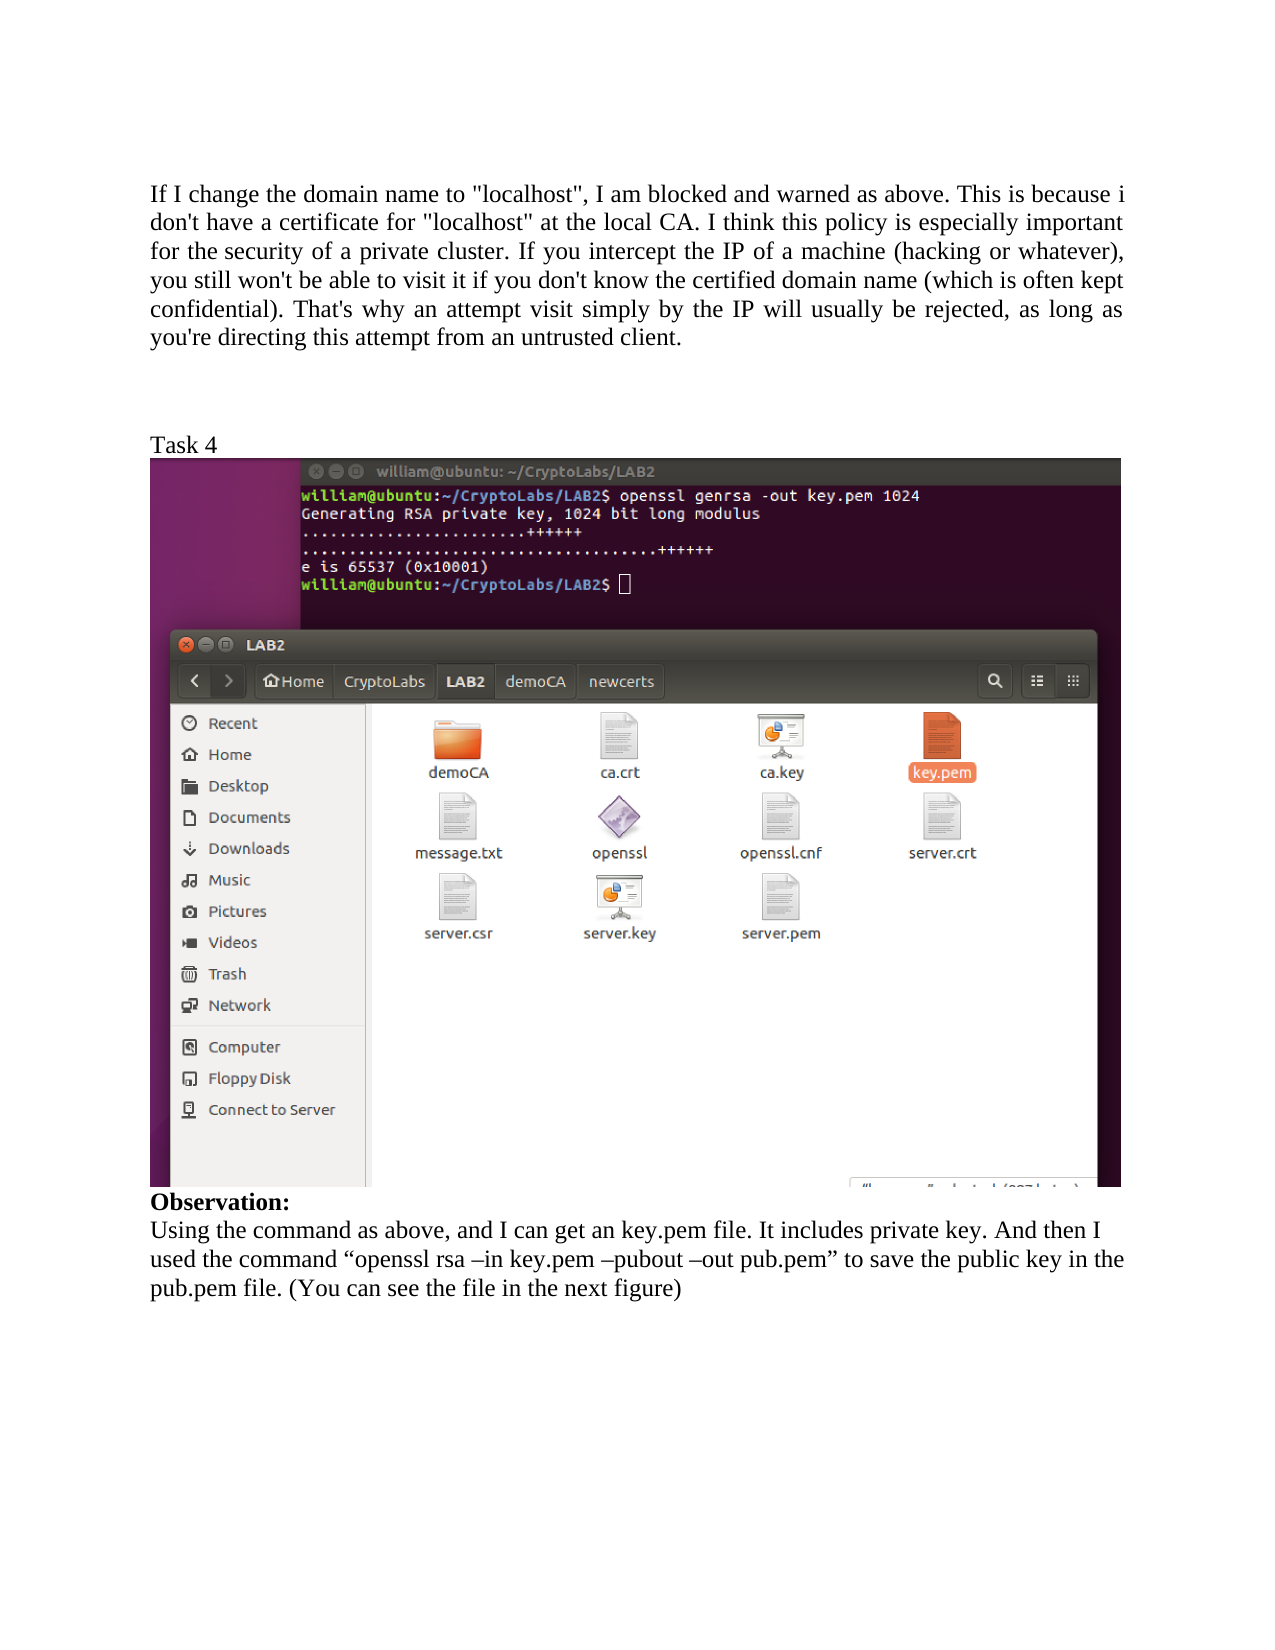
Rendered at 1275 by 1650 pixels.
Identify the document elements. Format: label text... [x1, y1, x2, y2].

picture [150, 458, 1121, 1187]
text If I change the domain name to "localhost", I am blocked and warned as above. This is because i don't have a certificate for "localhost" at the local CA. I think this policy is especially important for the security of a private cluster. If you intercept the IP of a machine (hacking or whatever), you still won't be able to visit it if you don't know the certified domain name (which is often kept confidential). That's why an attempt visit simply by the IP will usually be rejected, as long as you're directing this attempt from an untrusted client. [150, 179, 1125, 351]
text Using the command as above, and I can get an key.pem file. It includes private key. And then I used the command “openssl rsa –in key.pem –pubout –out pub.pem” to save the public key in the pub.pem file. (You can see the file in the next figure) [150, 1215, 1125, 1302]
text Task 4 [150, 430, 1130, 459]
text Observation: [150, 1187, 1125, 1215]
